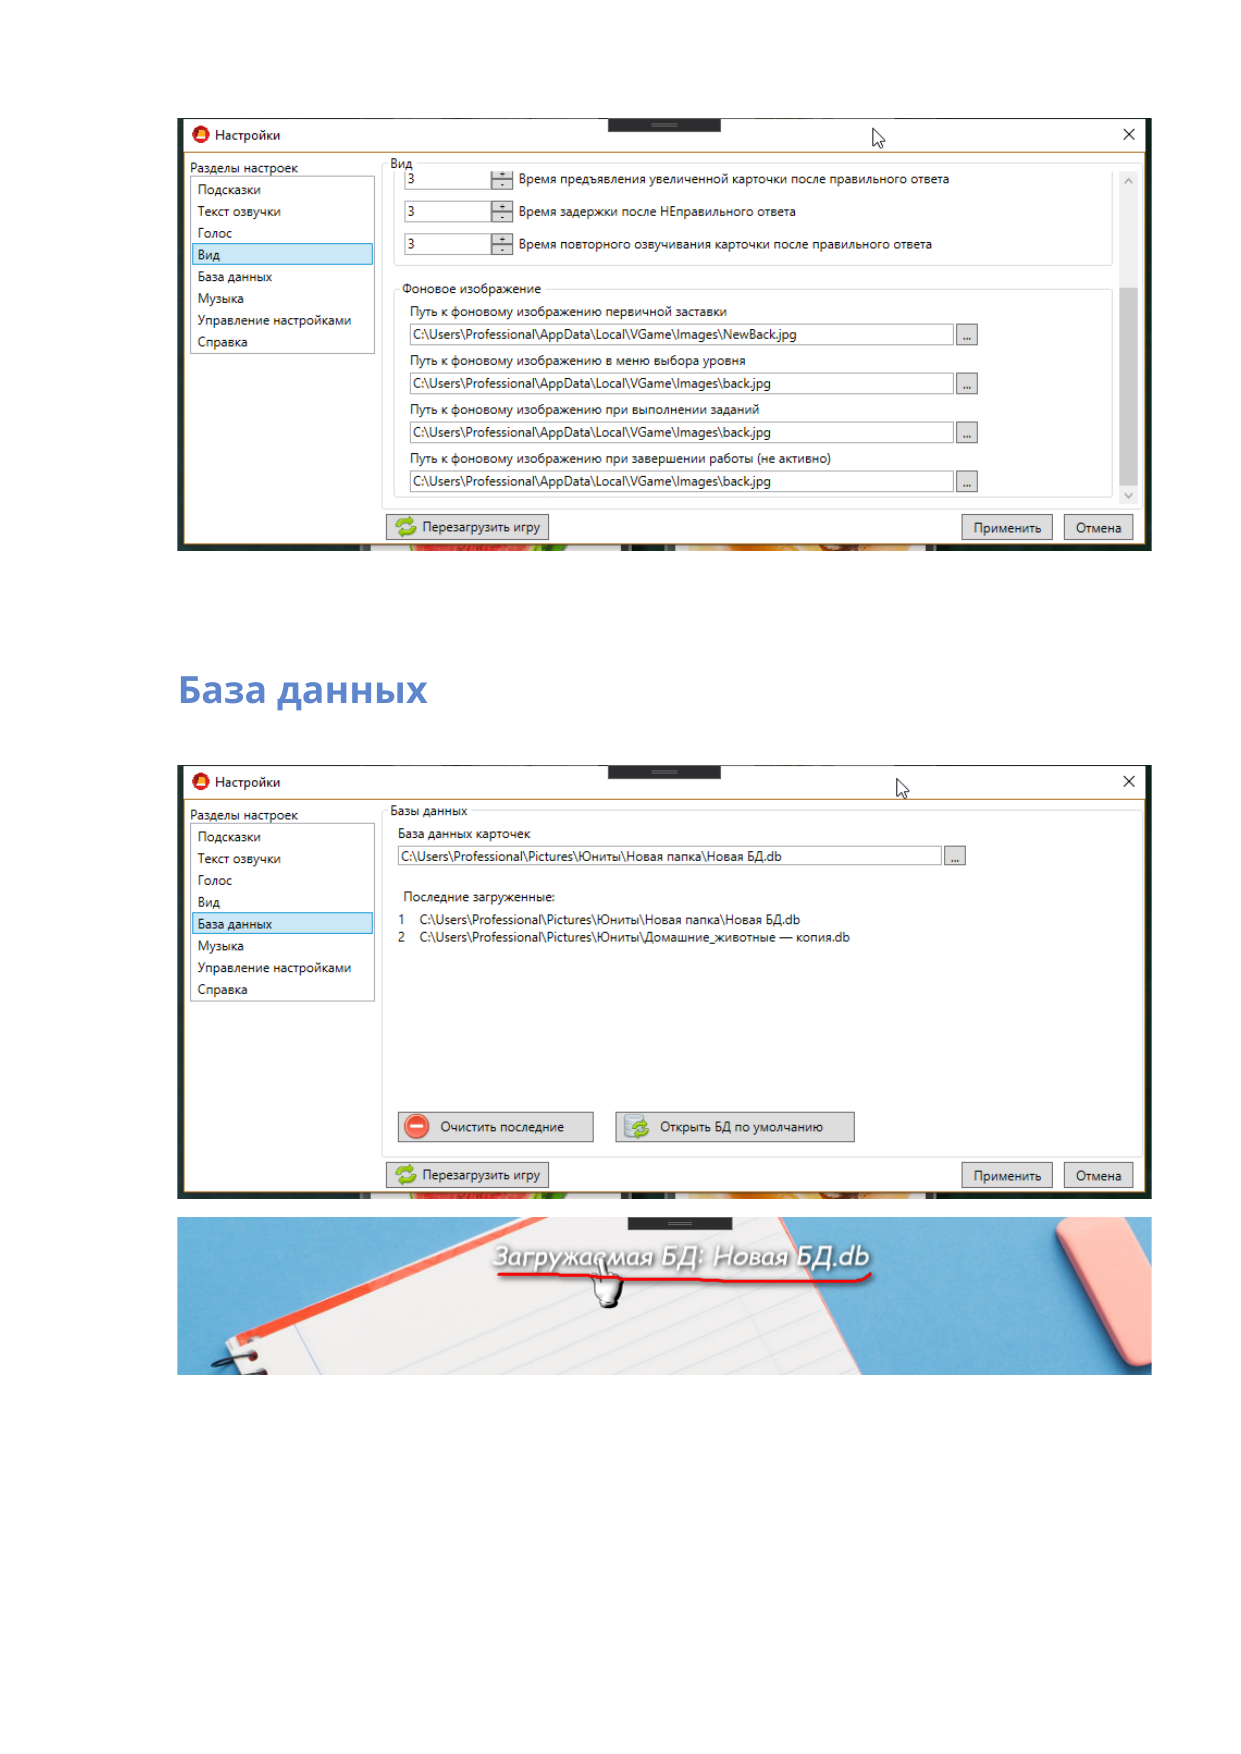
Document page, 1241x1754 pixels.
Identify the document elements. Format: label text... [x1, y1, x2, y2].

picture [177, 1217, 1152, 1375]
subtitle База данных [177, 663, 1152, 714]
picture [177, 765, 1152, 1199]
picture [177, 118, 1152, 551]
